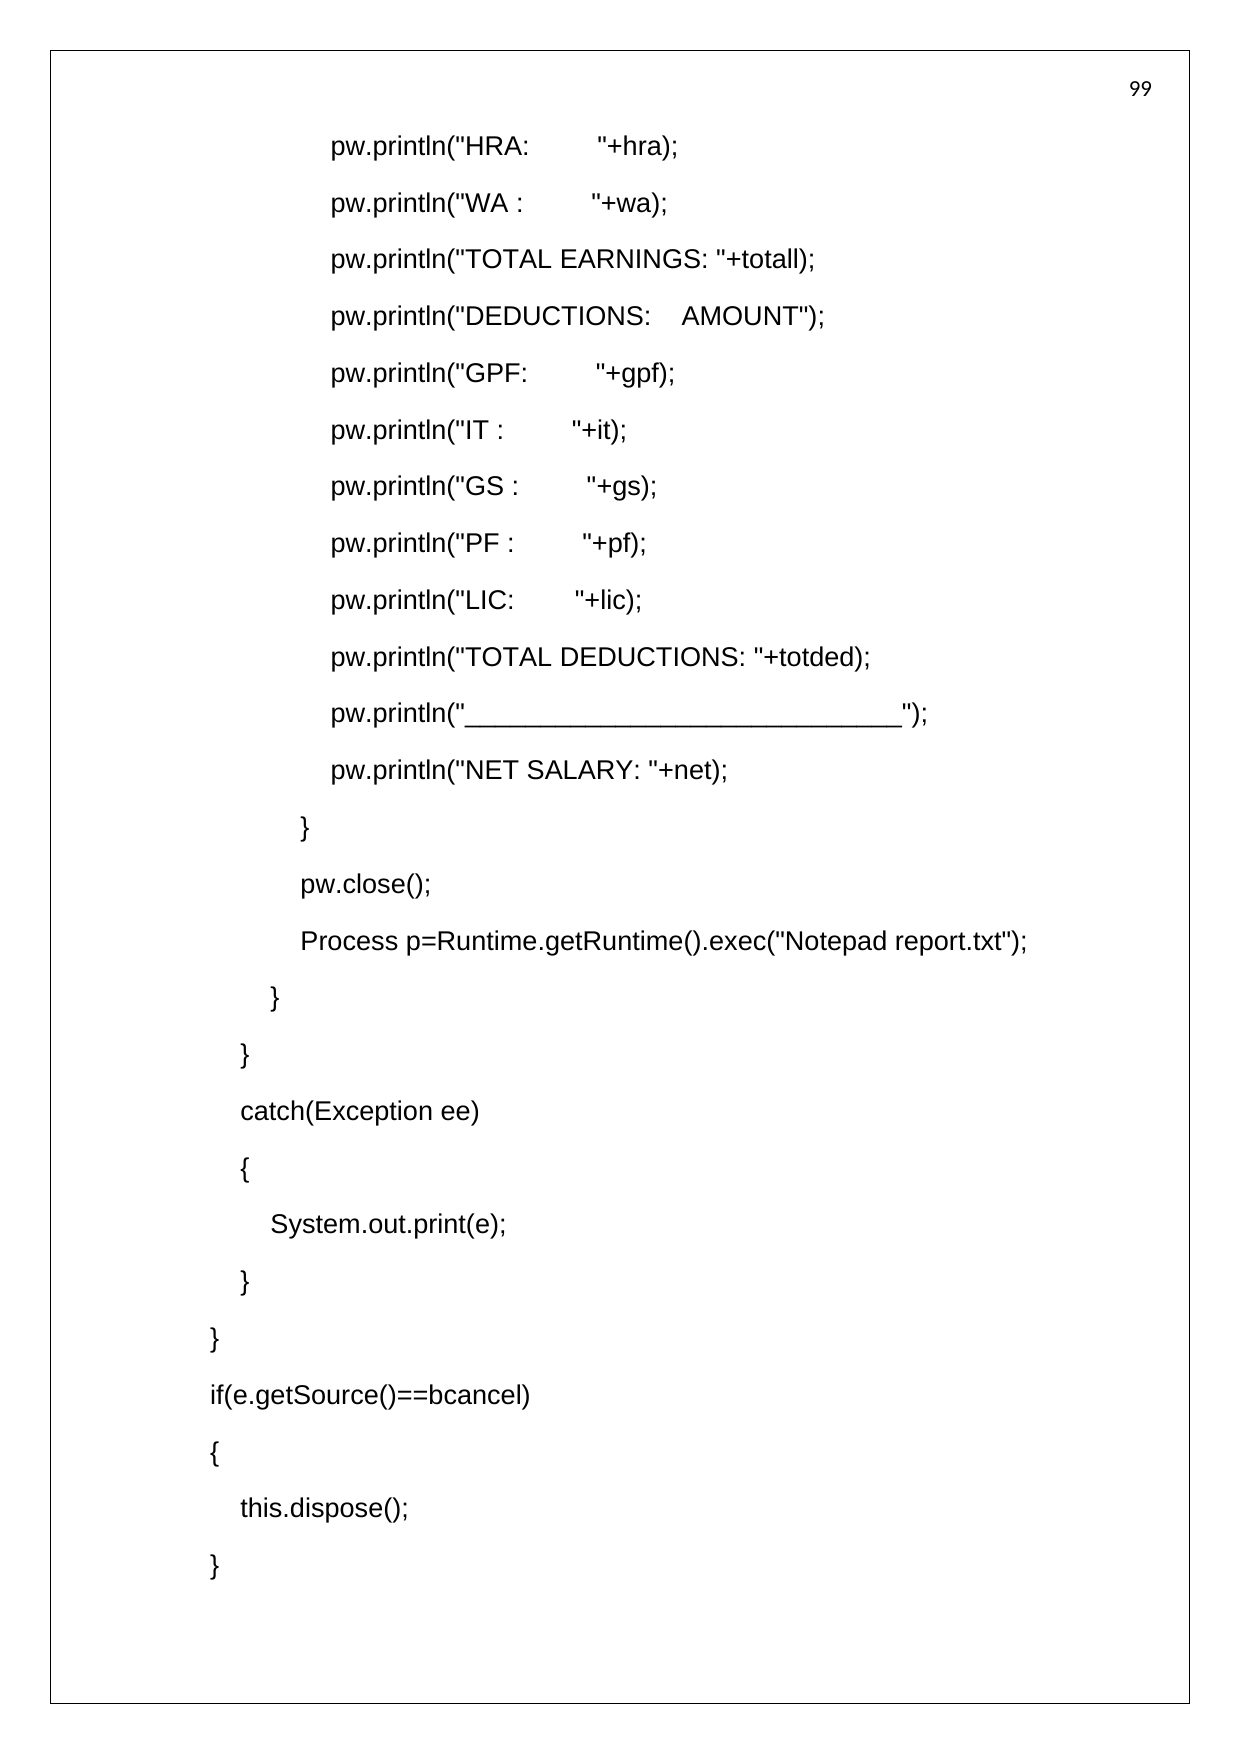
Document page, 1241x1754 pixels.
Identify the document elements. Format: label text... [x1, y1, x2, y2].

text pw.println("GS : "+gs); [150, 470, 1152, 502]
text { [150, 1436, 1152, 1467]
text pw.println("HRA: "+hra); [150, 130, 1152, 161]
text } [150, 1322, 1152, 1353]
text pw.println("NET SALARY: "+net); [150, 754, 1152, 786]
text this.dispose(); [150, 1492, 1152, 1523]
text } [150, 1549, 1152, 1580]
text Process p=Runtime.getRuntime().exec("Notepad report.txt"); [150, 924, 1152, 956]
text } [150, 1038, 1152, 1069]
text pw.println("DEDUCTIONS: AMOUNT"); [150, 300, 1152, 331]
text pw.println("LIC: "+lic); [150, 584, 1152, 615]
text pw.println("_____________________________"); [150, 697, 1152, 729]
text if(e.getSource()==bcancel) [150, 1379, 1152, 1410]
text } [150, 1265, 1152, 1296]
text { [150, 1152, 1152, 1183]
text } [150, 981, 1152, 1013]
text catch(Exception ee) [150, 1095, 1152, 1126]
text pw.println("TOTAL DEDUCTIONS: "+totded); [150, 641, 1152, 672]
text pw.println("TOTAL EARNINGS: "+totall); [150, 243, 1152, 274]
text pw.println("PF : "+pf); [150, 527, 1152, 558]
text pw.println("WA : "+wa); [150, 187, 1152, 218]
text System.out.print(e); [150, 1208, 1152, 1240]
text pw.close(); [150, 868, 1152, 899]
text pw.println("GPF: "+gpf); [150, 357, 1152, 388]
text } [150, 811, 1152, 842]
text pw.println("IT : "+it); [150, 414, 1152, 445]
